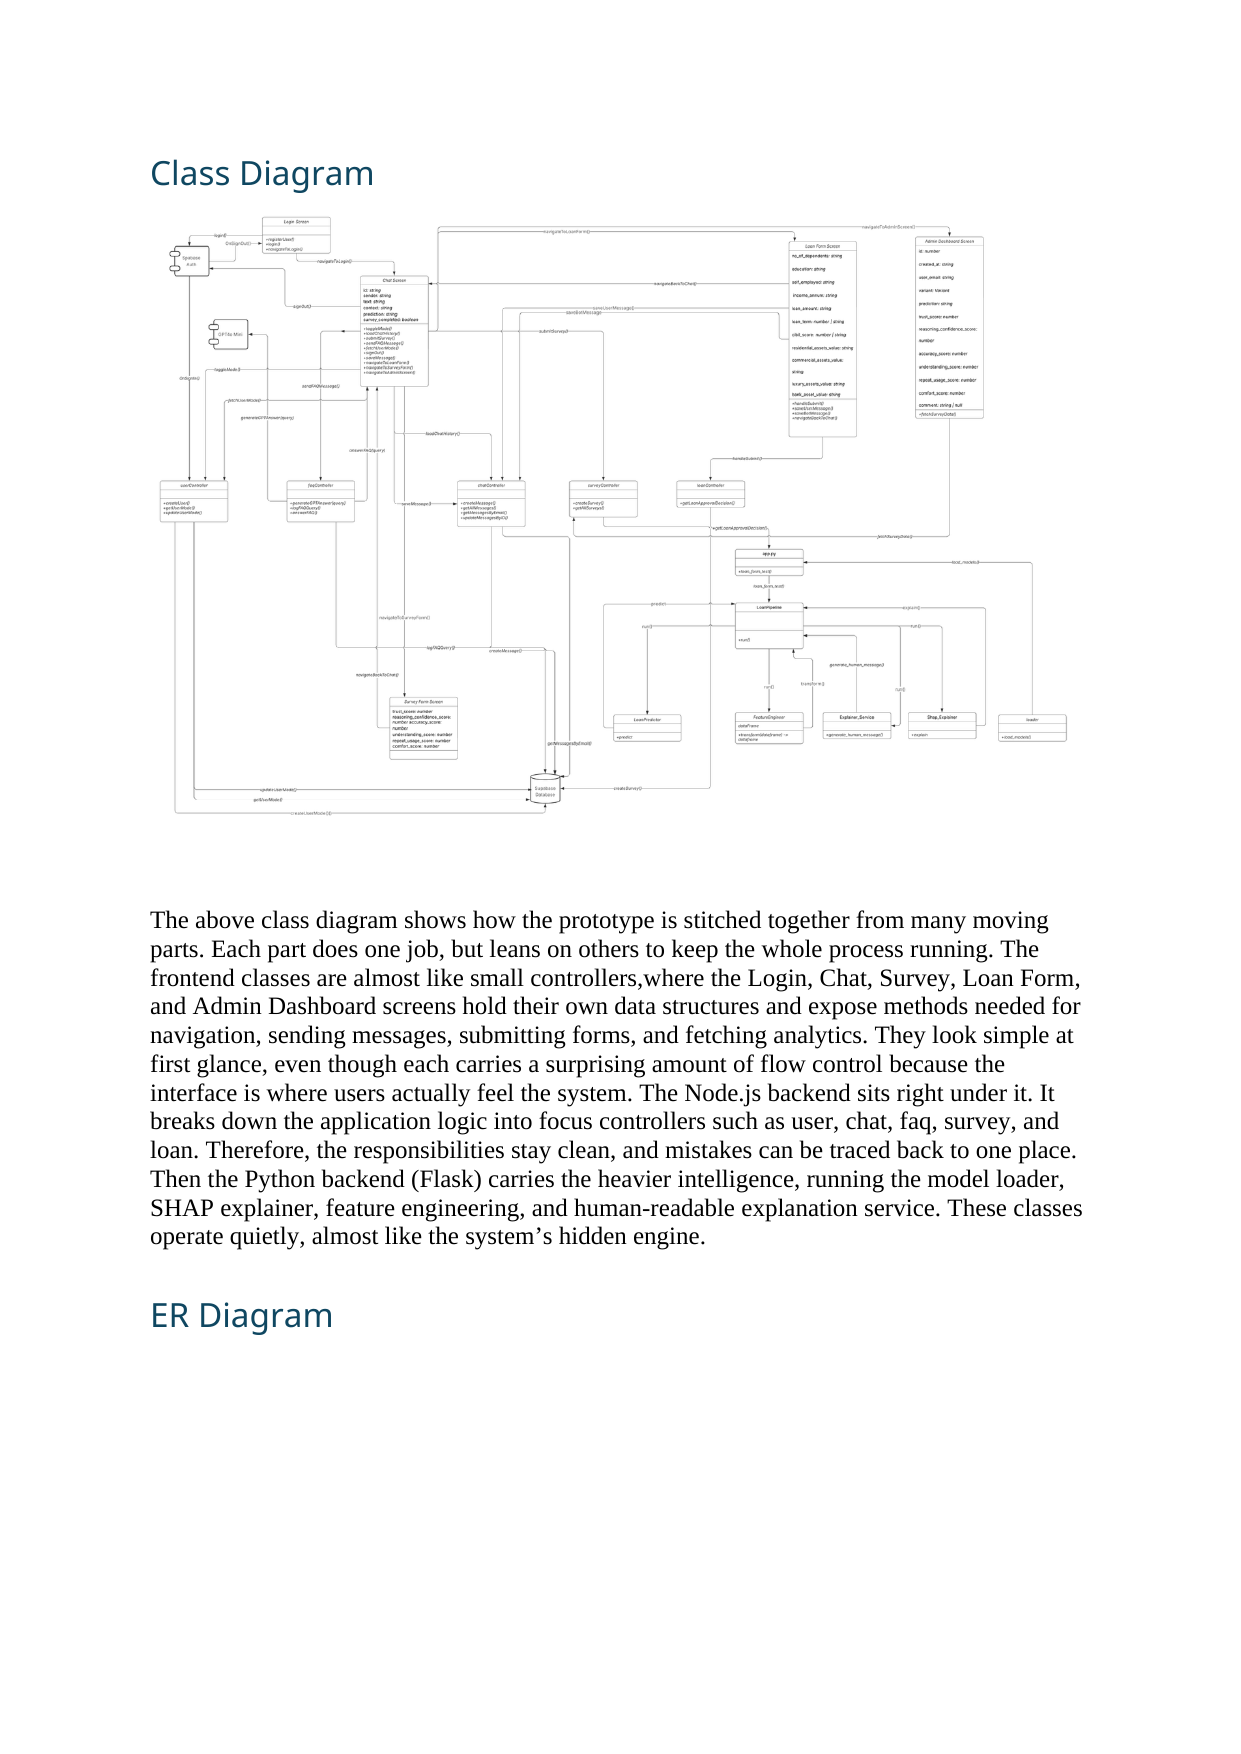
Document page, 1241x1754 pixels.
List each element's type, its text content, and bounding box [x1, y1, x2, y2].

text The above class diagram shows how the prototype is stitched together from many moving parts. Each part does one job, but leans on others to keep the whole process running. The frontend classes are almost like small controllers,where the Login, Chat, Survey, Loan Form, and Admin Dashboard screens hold their own data structures and expose methods needed for navigation, sending messages, submitting forms, and fetching analytics. They look simple at first glance, even though each carries a surprising amount of flow control because the interface is where users actually feel the system. The Node.js backend sits right under it. It breaks down the application logic into focus controllers such as user, chat, faq, survey, and loan. Therefore, the responsibilities stay clean, and mistakes can be traced back to one place. Then the Python backend (Flask) carries the heavier intelligence, running the model loader, SHAP explainer, feature engineering, and human-readable explanation service. These classes operate quietly, almost like the system’s hidden engine. [150, 905, 1090, 1250]
subtitle Class Diagram [150, 150, 1090, 195]
picture [150, 207, 1091, 877]
subtitle ER Diagram [150, 1291, 1090, 1337]
